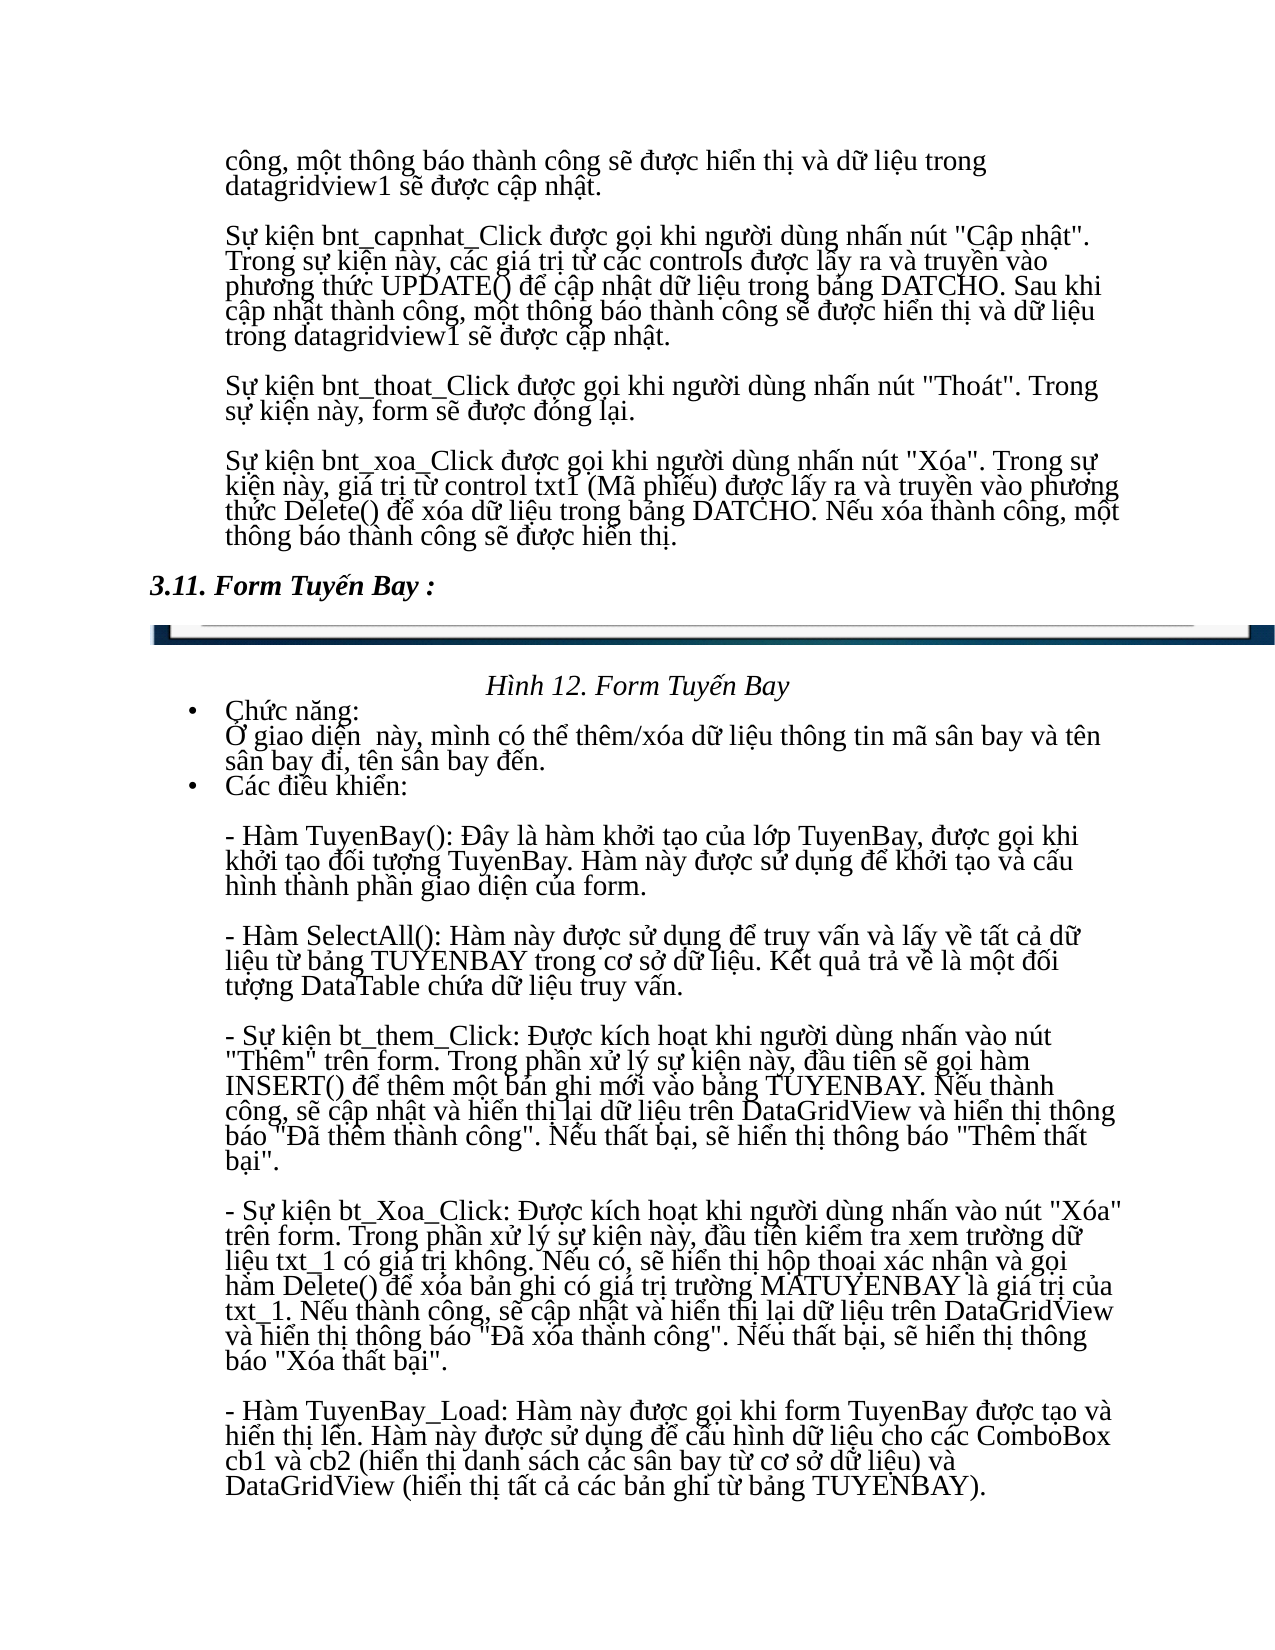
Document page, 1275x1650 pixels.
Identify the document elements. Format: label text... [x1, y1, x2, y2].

text - Hàm TuyenBay(): Đây là hàm khởi tạo của lớp TuyenBay, được gọi khi khởi tạo đối tượng TuyenBay. Hàm này được sử dụng để khởi tạo và cấu hình thành phần giao diện của form. [225, 825, 1125, 900]
text - Hàm TuyenBay_Load: Hàm này được gọi khi form TuyenBay được tạo và hiển thị lên. Hàm này được sử dụng để cấu hình dữ liệu cho các ComboBox cb1 và cb2 (hiển thị danh sách các sân bay từ cơ sở dữ liệu) và DataGridView (hiển thị tất cả các bản ghi từ bảng TUYENBAY). [225, 1400, 1125, 1500]
text Sự kiện bnt_capnhat_Click được gọi khi người dùng nhấn nút "Cập nhật". Trong sự kiện này, các giá trị từ các controls được lấy ra và truyền vào phương thức UPDATE() để cập nhật dữ liệu trong bảng DATCHO. Sau khi cập nhật thành công, một thông báo thành công sẽ được hiển thị và dữ liệu trong datagridview1 sẽ được cập nhật. [225, 225, 1125, 350]
text - Sự kiện bt_them_Click: Được kích hoạt khi người dùng nhấn vào nút "Thêm" trên form. Trong phần xử lý sự kiện này, đầu tiên sẽ gọi hàm INSERT() để thêm một bản ghi mới vào bảng TUYENBAY. Nếu thành công, sẽ cập nhật và hiển thị lại dữ liệu trên DataGridView và hiển thị thông báo "Đã thêm thành công". Nếu thất bại, sẽ hiển thị thông báo "Thêm thất bại". [225, 1025, 1125, 1175]
text Sự kiện bnt_thoat_Click được gọi khi người dùng nhấn nút "Thoát". Trong sự kiện này, form sẽ được đóng lại. [225, 375, 1125, 425]
text Ở giao diện này, mình có thể thêm/xóa dữ liệu thông tin mã sân bay và tên sân bay đi, tên sân bay đến. [225, 725, 1125, 775]
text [225, 150, 1125, 200]
text Sự kiện bnt_xoa_Click được gọi khi người dùng nhấn nút "Xóa". Trong sự kiện này, giá trị từ control txt1 (Mã phiếu) được lấy ra và truyền vào phương thức Delete() để xóa dữ liệu trong bảng DATCHO. Nếu xóa thành công, một thông báo thành công sẽ được hiển thị. [225, 450, 1125, 550]
text Hình 12. Form Tuyến Bay [150, 675, 1125, 700]
text - Sự kiện bt_Xoa_Click: Được kích hoạt khi người dùng nhấn vào nút "Xóa" trên form. Trong phần xử lý sự kiện này, đầu tiên kiểm tra xem trường dữ liệu txt_1 có giá trị không. Nếu có, sẽ hiển thị hộp thoại xác nhận và gọi hàm Delete() để xóa bản ghi có giá trị trường MATUYENBAY là giá trị của txt_1. Nếu thành công, sẽ cập nhật và hiển thị lại dữ liệu trên DataGridView và hiển thị thông báo "Đã xóa thành công". Nếu thất bại, sẽ hiển thị thông báo "Xóa thất bại". [225, 1200, 1125, 1375]
text - Hàm SelectAll(): Hàm này được sử dụng để truy vấn và lấy về tất cả dữ liệu từ bảng TUYENBAY trong cơ sở dữ liệu. Kết quả trả về là một đối tượng DataTable chứa dữ liệu truy vấn. [225, 925, 1125, 1000]
list Chức năng: [187, 700, 1125, 725]
text 3.11. Form Tuyến Bay : [150, 575, 1125, 600]
list Các điều khiển: [187, 775, 1125, 800]
